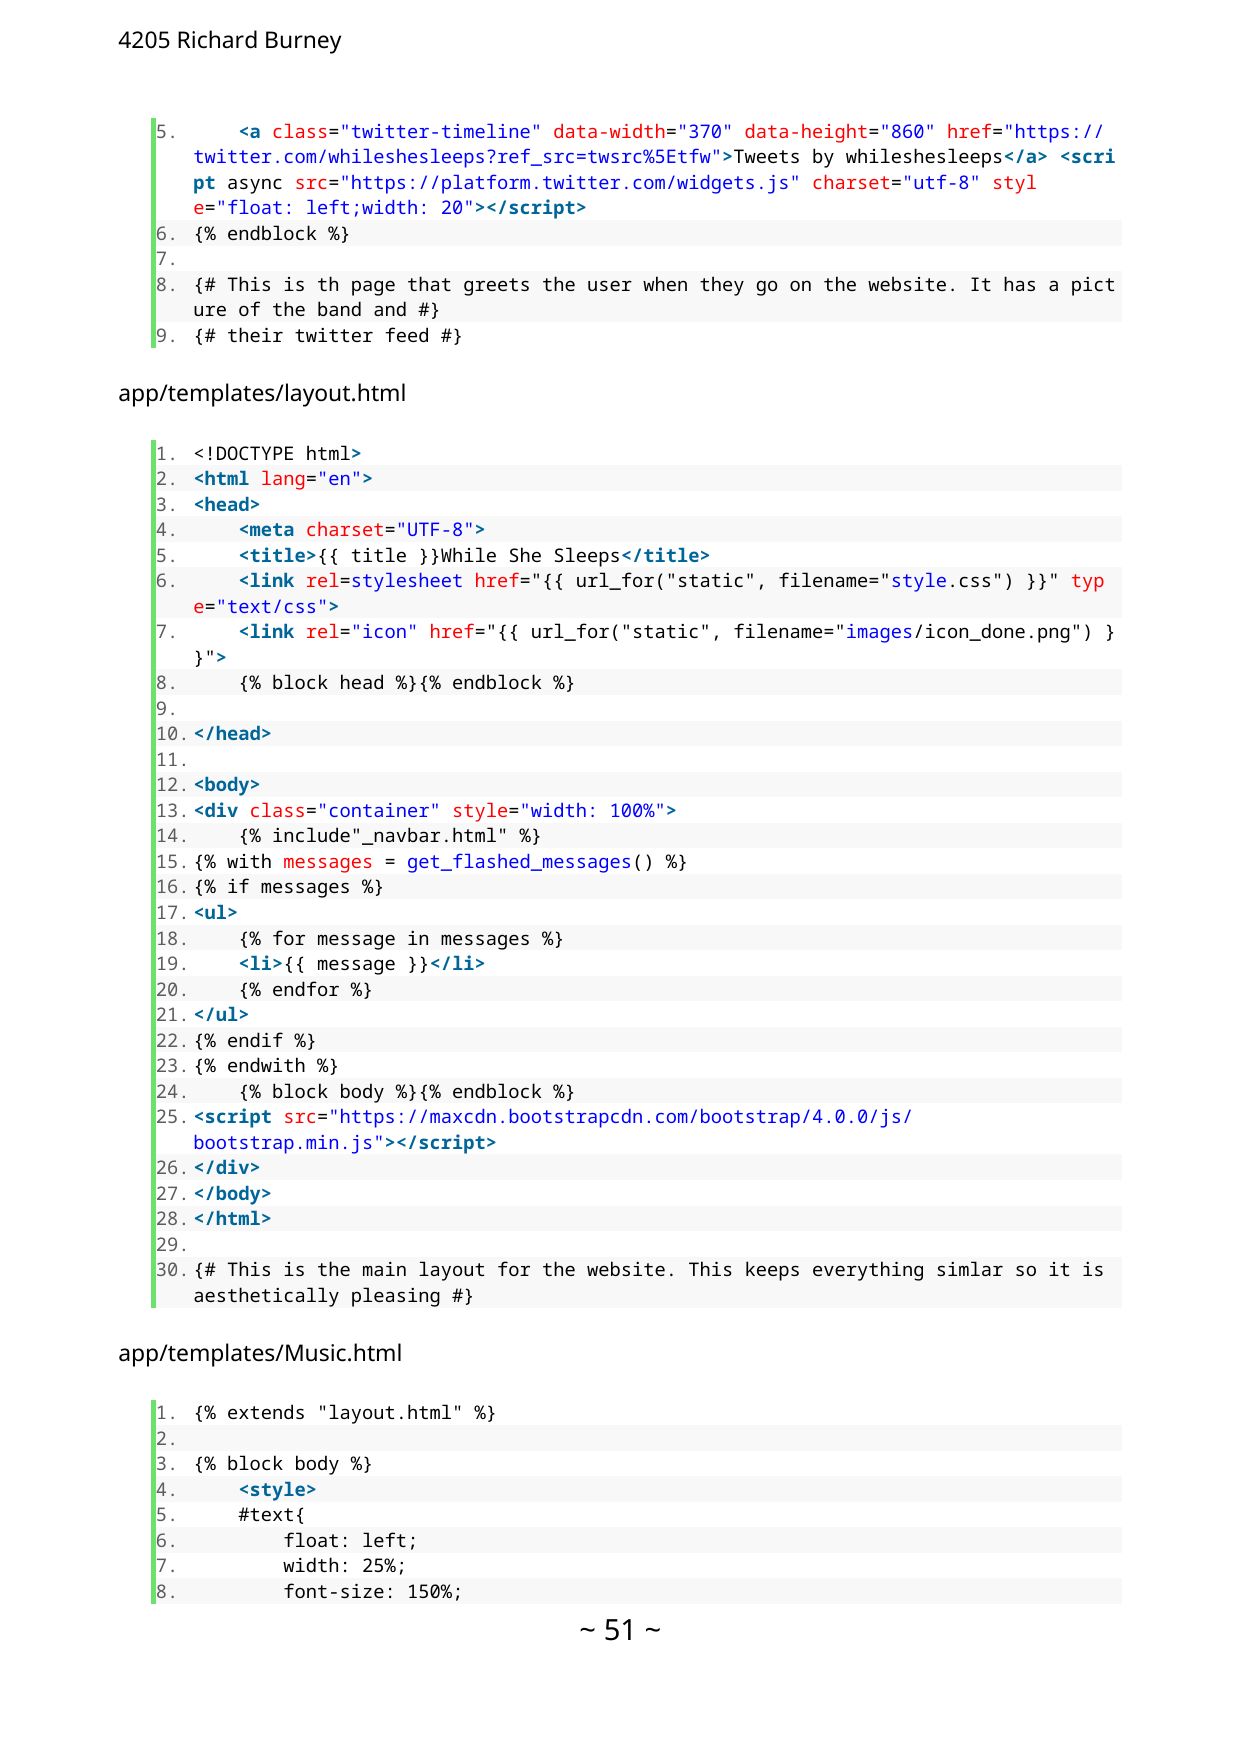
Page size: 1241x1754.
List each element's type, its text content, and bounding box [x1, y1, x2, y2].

list <body> [156, 772, 1122, 797]
list </html> [156, 1206, 1122, 1231]
list <meta charset="UTF-8"> [156, 516, 1122, 542]
text app/templates/Music.html [118, 1337, 1122, 1368]
list </head> [156, 721, 1122, 746]
list font-size: 150%; [156, 1578, 1122, 1604]
list float: left; [156, 1527, 1122, 1553]
list {% block body %} [156, 1451, 1122, 1476]
list </ul> [156, 1001, 1122, 1027]
list {% include"_navbar.html" %} [156, 823, 1122, 848]
list {% extends "layout.html" %} [156, 1400, 1122, 1425]
list {% block head %}{% endblock %} [156, 669, 1122, 695]
list <a class="twitter-timeline" data-width="370" data-height="860" href="https://twitter.com/whileshesleeps?ref_src=twsrc%5Etfw">Tweets by whileshesleeps</a> <script async src="https://platform.twitter.com/widgets.js" charset="utf-8" style="float: left;width: 20"></script> [156, 118, 1122, 220]
list <link rel=stylesheet href="{{ url_for("static", filename="style.css") }}" type="text/css"> [157, 567, 1122, 618]
list <div class="container" style="width: 100%"> [156, 797, 1122, 823]
list <li>{{ message }}</li> [156, 950, 1122, 976]
list <html lang="en"> [156, 465, 1122, 491]
list <head> [156, 491, 1122, 516]
text app/templates/layout.html [118, 377, 1122, 408]
list {% endwith %} [156, 1052, 1122, 1078]
list <script src="https://maxcdn.bootstrapcdn.com/bootstrap/4.0.0/js/bootstrap.min.js"></script> [156, 1103, 1122, 1154]
list width: 25%; [156, 1553, 1122, 1578]
list {% if messages %} [156, 874, 1122, 899]
list {% endblock %} [156, 220, 1122, 246]
list {# This is the main layout for the website. This keeps everything simlar so it is aesthetically pleasing #} [156, 1257, 1122, 1308]
list {% with messages = get_flashed_messages() %} [156, 848, 1122, 874]
list {% endif %} [156, 1027, 1122, 1052]
list <style> [156, 1476, 1122, 1502]
list <ul> [156, 899, 1122, 925]
list {% endfor %} [156, 976, 1122, 1001]
list {% for message in messages %} [156, 925, 1122, 950]
list #text{ [156, 1502, 1122, 1527]
list <title>{{ title }}While She Sleeps</title> [156, 542, 1122, 567]
list {# their twitter feed #} [156, 322, 1122, 348]
list {% block body %}{% endblock %} [156, 1078, 1122, 1103]
list {# This is th page that greets the user when they go on the website. It has a picture of the band and #} [156, 271, 1122, 322]
list </body> [156, 1180, 1122, 1206]
list </div> [156, 1154, 1122, 1180]
list <link rel="icon" href="{{ url_for("static", filename="images/icon_done.png") }}"> [156, 618, 1122, 669]
list <!DOCTYPE html> [156, 440, 1122, 465]
